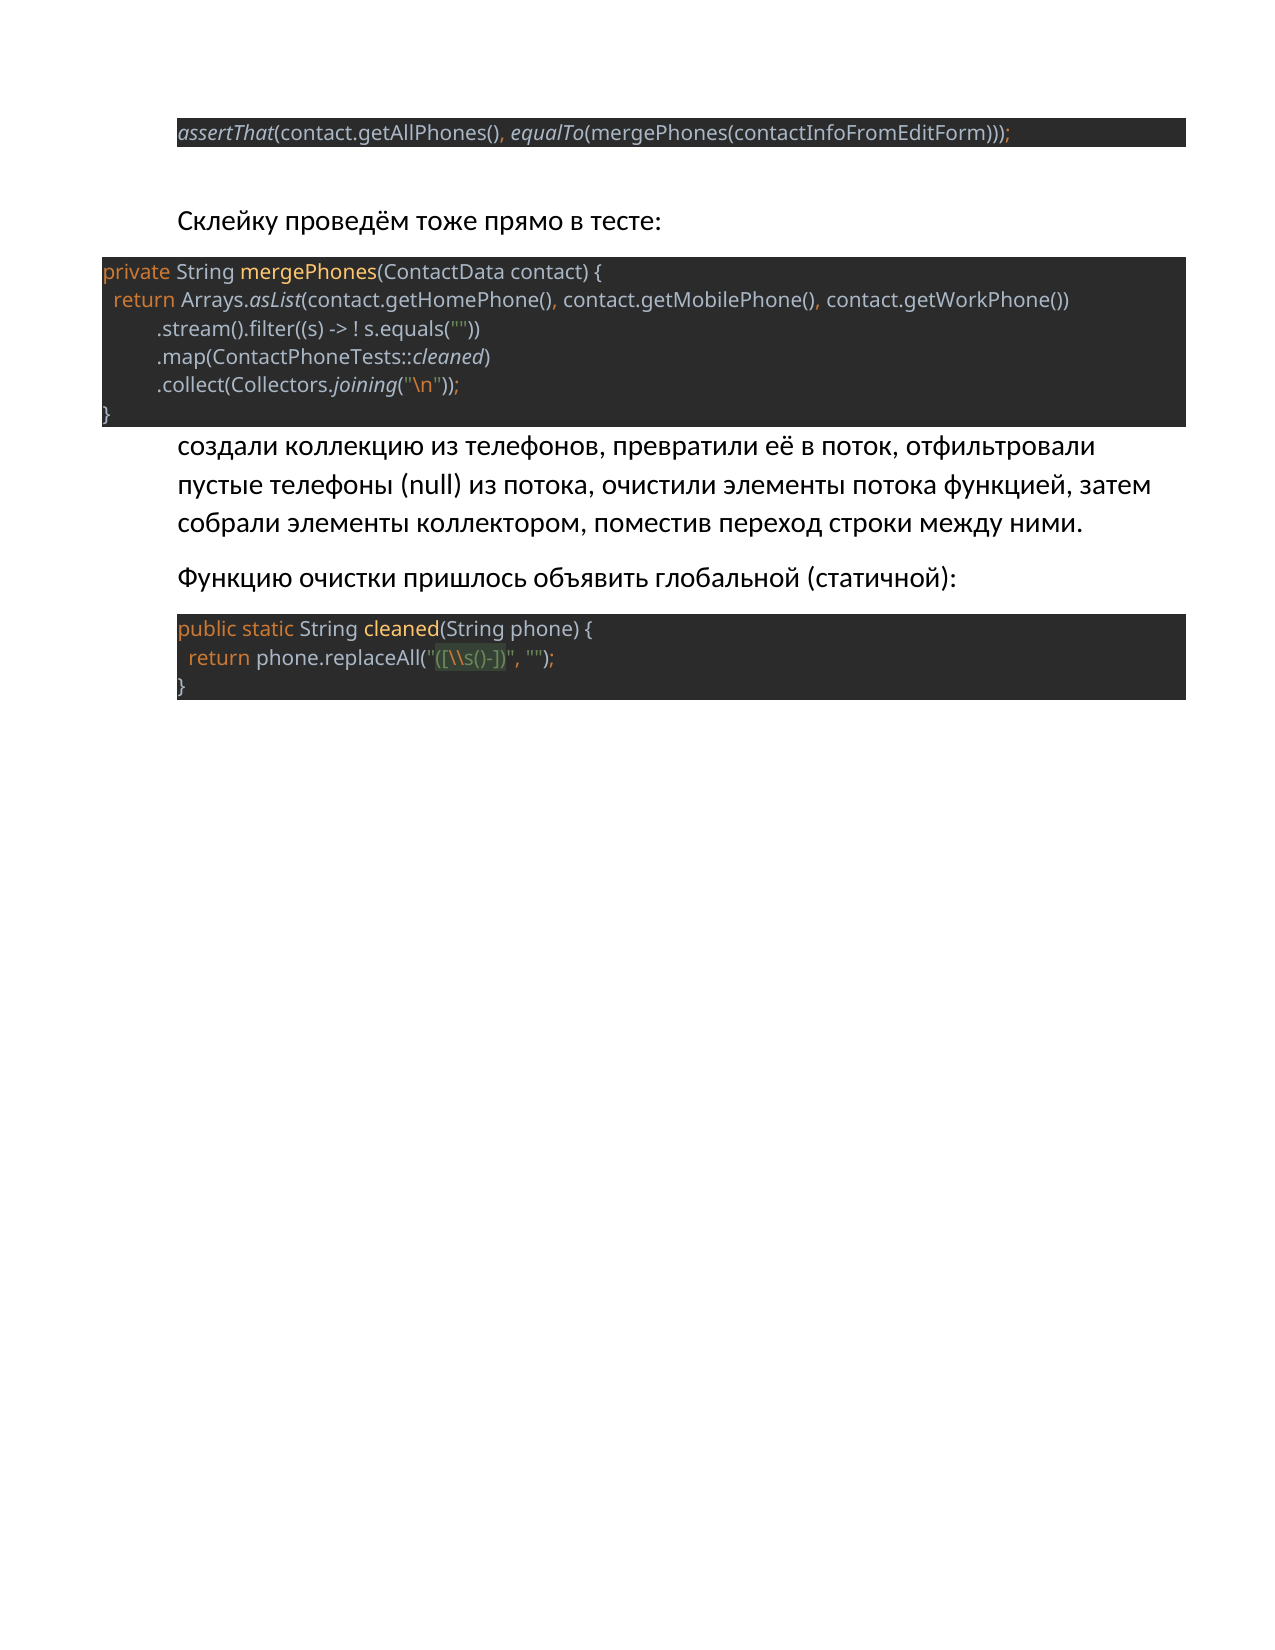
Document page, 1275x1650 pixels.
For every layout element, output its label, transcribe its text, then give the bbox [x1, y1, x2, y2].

text assertThat(contact.getAllPhones(), equalTo(mergePhones(contactInfoFromEditForm))); [177, 118, 1186, 147]
text Функцию очистки пришлось объявить глобальной (статичной): [177, 559, 1186, 595]
text Склейку проведём тоже прямо в тесте: [177, 202, 1186, 237]
text public static String cleaned(String phone) { return phone.replaceAll("([\\s()-])", ""); } [177, 614, 1186, 700]
text private String mergePhones(ContactData contact) { return Arrays.asList(contact.getHomePhone(), contact.getMobilePhone(), contact.getWorkPhone()) .stream().filter((s) -> ! s.equals("")) .map(ContactPhoneTests::cleaned) .collect(Collectors.joining("\n")); } [102, 257, 1186, 427]
text создали коллекцию из телефонов, превратили её в поток, отфильтровали пустые телефоны (null) из потока, очистили элементы потока функцией, затем собрали элементы коллектором, поместив переход строки между ними. [177, 427, 1186, 540]
